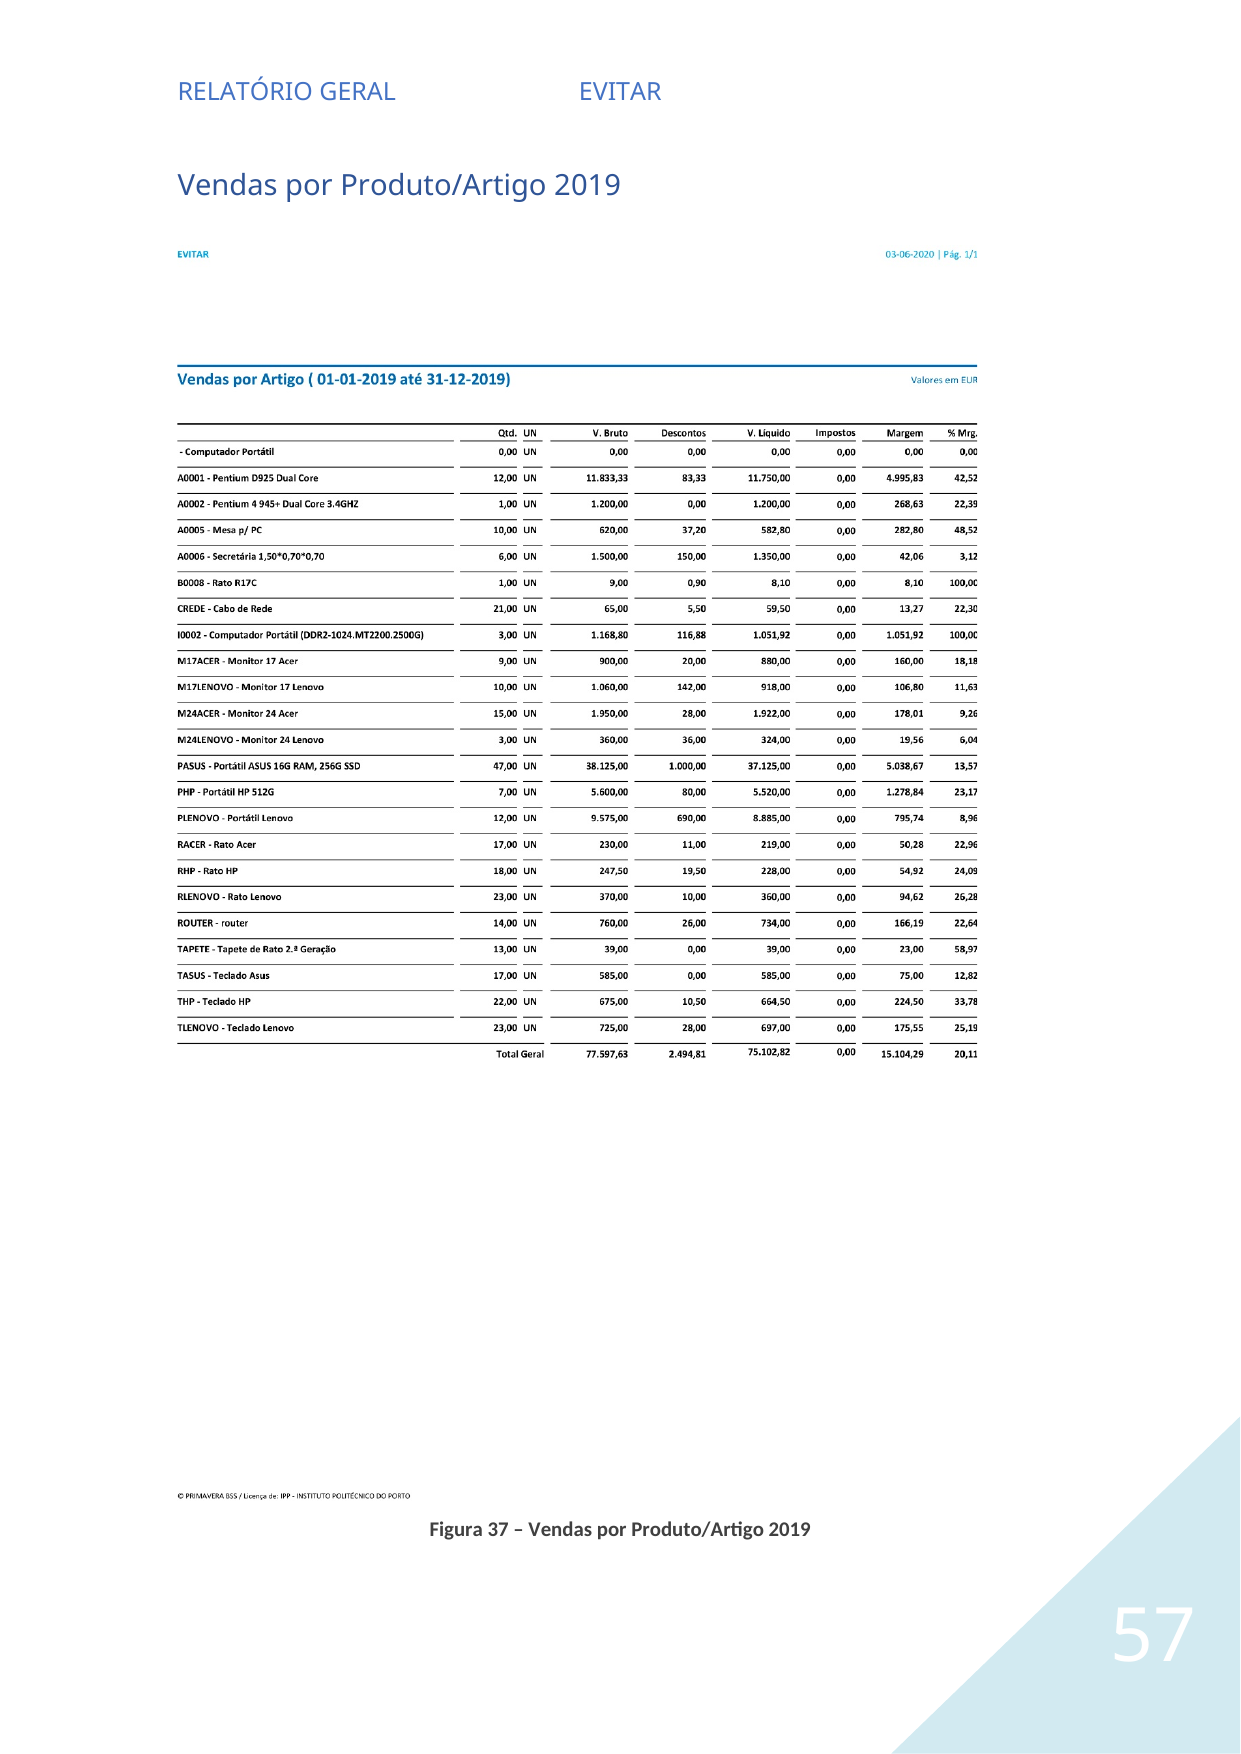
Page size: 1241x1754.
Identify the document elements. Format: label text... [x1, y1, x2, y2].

text Figura 37 – Vendas por Produto/Artigo 2019 [177, 1516, 1063, 1542]
picture [177, 245, 978, 1502]
subtitle Vendas por Produto/Artigo 2019 [177, 164, 1063, 204]
